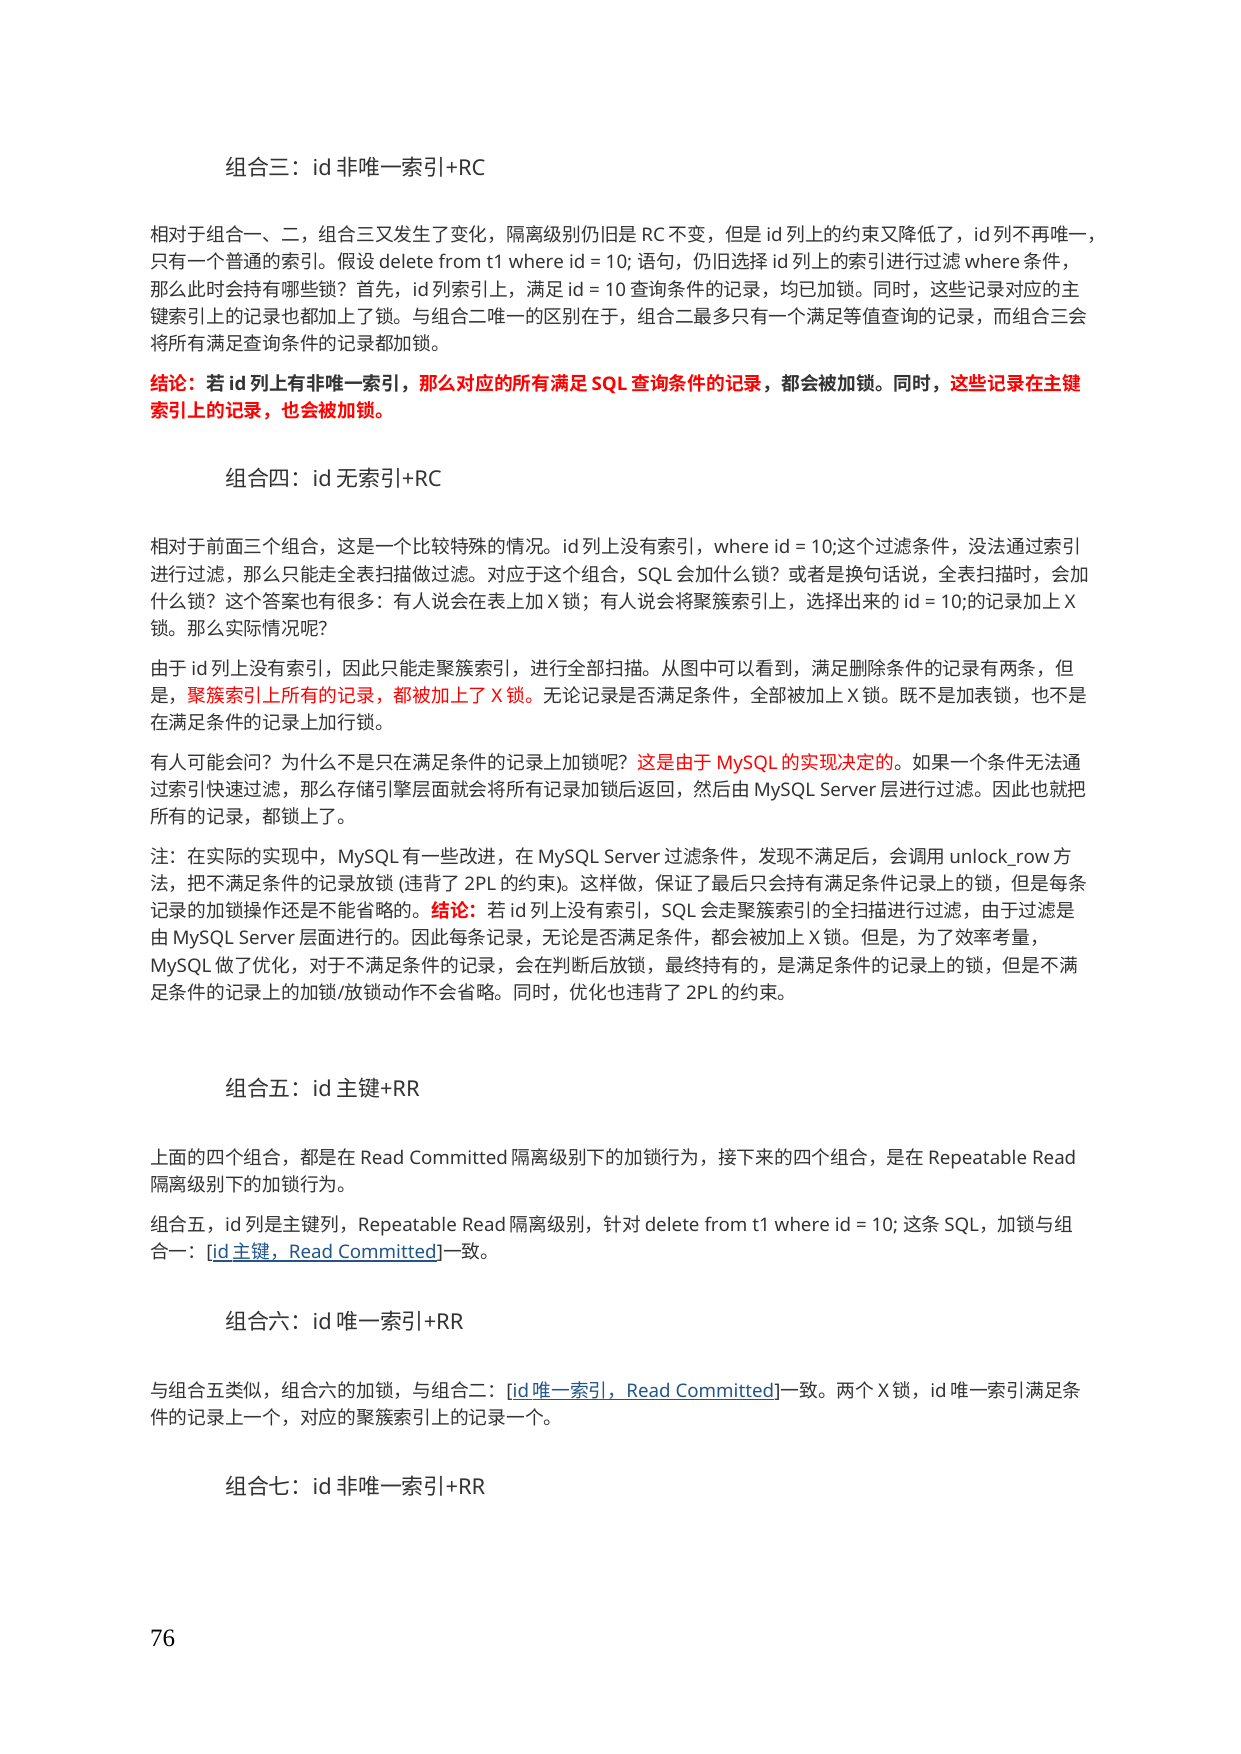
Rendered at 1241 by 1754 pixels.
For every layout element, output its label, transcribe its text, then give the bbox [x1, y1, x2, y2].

text 由于id列上没有索引，因此只能走聚簇索引，进行全部扫描。从图中可以看到，满足删除条件的记录有两条，但是，聚簇索引上所有的记录，都被加上了X锁。无论记录是否满足条件，全部被加上X锁。既不是加表锁，也不是在满足条件的记录上加行锁。 [150, 653, 1090, 735]
subtitle 组合四：id无索引+RC [150, 461, 1090, 492]
subtitle 组合五：id主键+RR [150, 1071, 1090, 1103]
subtitle 组合六：id唯一索引+RR [150, 1304, 1090, 1336]
text 相对于组合一、二，组合三又发生了变化，隔离级别仍旧是RC不变，但是id列上的约束又降低了，id列不再唯一，只有一个普通的索引。假设delete from t1 where id = 10; 语句，仍旧选择id列上的索引进行过滤where条件，那么此时会持有哪些锁？首先，id列索引上，满足id = 10查询条件的记录，均已加锁。同时，这些记录对应的主键索引上的记录也都加上了锁。与组合二唯一的区别在于，组合二最多只有一个满足等值查询的记录，而组合三会将所有满足查询条件的记录都加锁。 [150, 220, 1090, 356]
text 相对于前面三个组合，这是一个比较特殊的情况。id列上没有索引，where id = 10;这个过滤条件，没法通过索引进行过滤，那么只能走全表扫描做过滤。对应于这个组合，SQL会加什么锁？或者是换句话说，全表扫描时，会加什么锁？这个答案也有很多：有人说会在表上加X锁；有人说会将聚簇索引上，选择出来的id = 10;的记录加上X锁。那么实际情况呢？ [150, 532, 1090, 641]
text 结论：若id列上有非唯一索引，那么对应的所有满足SQL查询条件的记录，都会被加锁。同时，这些记录在主键索引上的记录，也会被加锁。 [150, 368, 1090, 423]
text 上面的四个组合，都是在Read Committed隔离级别下的加锁行为，接下来的四个组合，是在Repeatable Read隔离级别下的加锁行为。 [150, 1143, 1090, 1197]
text 与组合五类似，组合六的加锁，与组合二：[id唯一索引，Read Committed]一致。两个X锁，id唯一索引满足条件的记录上一个，对应的聚簇索引上的记录一个。 [150, 1375, 1090, 1430]
text 注：在实际的实现中，MySQL有一些改进，在MySQL Server过滤条件，发现不满足后，会调用unlock_row方法，把不满足条件的记录放锁 (违背了2PL的约束)。这样做，保证了最后只会持有满足条件记录上的锁，但是每条记录的加锁操作还是不能省略的。结论：若id列上没有索引，SQL会走聚簇索引的全扫描进行过滤，由于过滤是由MySQL Server层面进行的。因此每条记录，无论是否满足条件，都会被加上X锁。但是，为了效率考量，MySQL做了优化，对于不满足条件的记录，会在判断后放锁，最终持有的，是满足条件的记录上的锁，但是不满足条件的记录上的加锁/放锁动作不会省略。同时，优化也违背了2PL的约束。 [150, 841, 1090, 1004]
text 组合五，id列是主键列，Repeatable Read隔离级别，针对delete from t1 where id = 10; 这条SQL，加锁与组合一：[id主键，Read Committed]一致。 [150, 1210, 1090, 1264]
subtitle 组合三：id非唯一索引+RC [150, 150, 1090, 182]
subtitle 组合七：id非唯一索引+RR [187, 1469, 1090, 1501]
text 有人可能会问？为什么不是只在满足条件的记录上加锁呢？这是由于MySQL的实现决定的。如果一个条件无法通过索引快速过滤，那么存储引擎层面就会将所有记录加锁后返回，然后由MySQL Server层进行过滤。因此也就把所有的记录，都锁上了。 [150, 747, 1090, 829]
